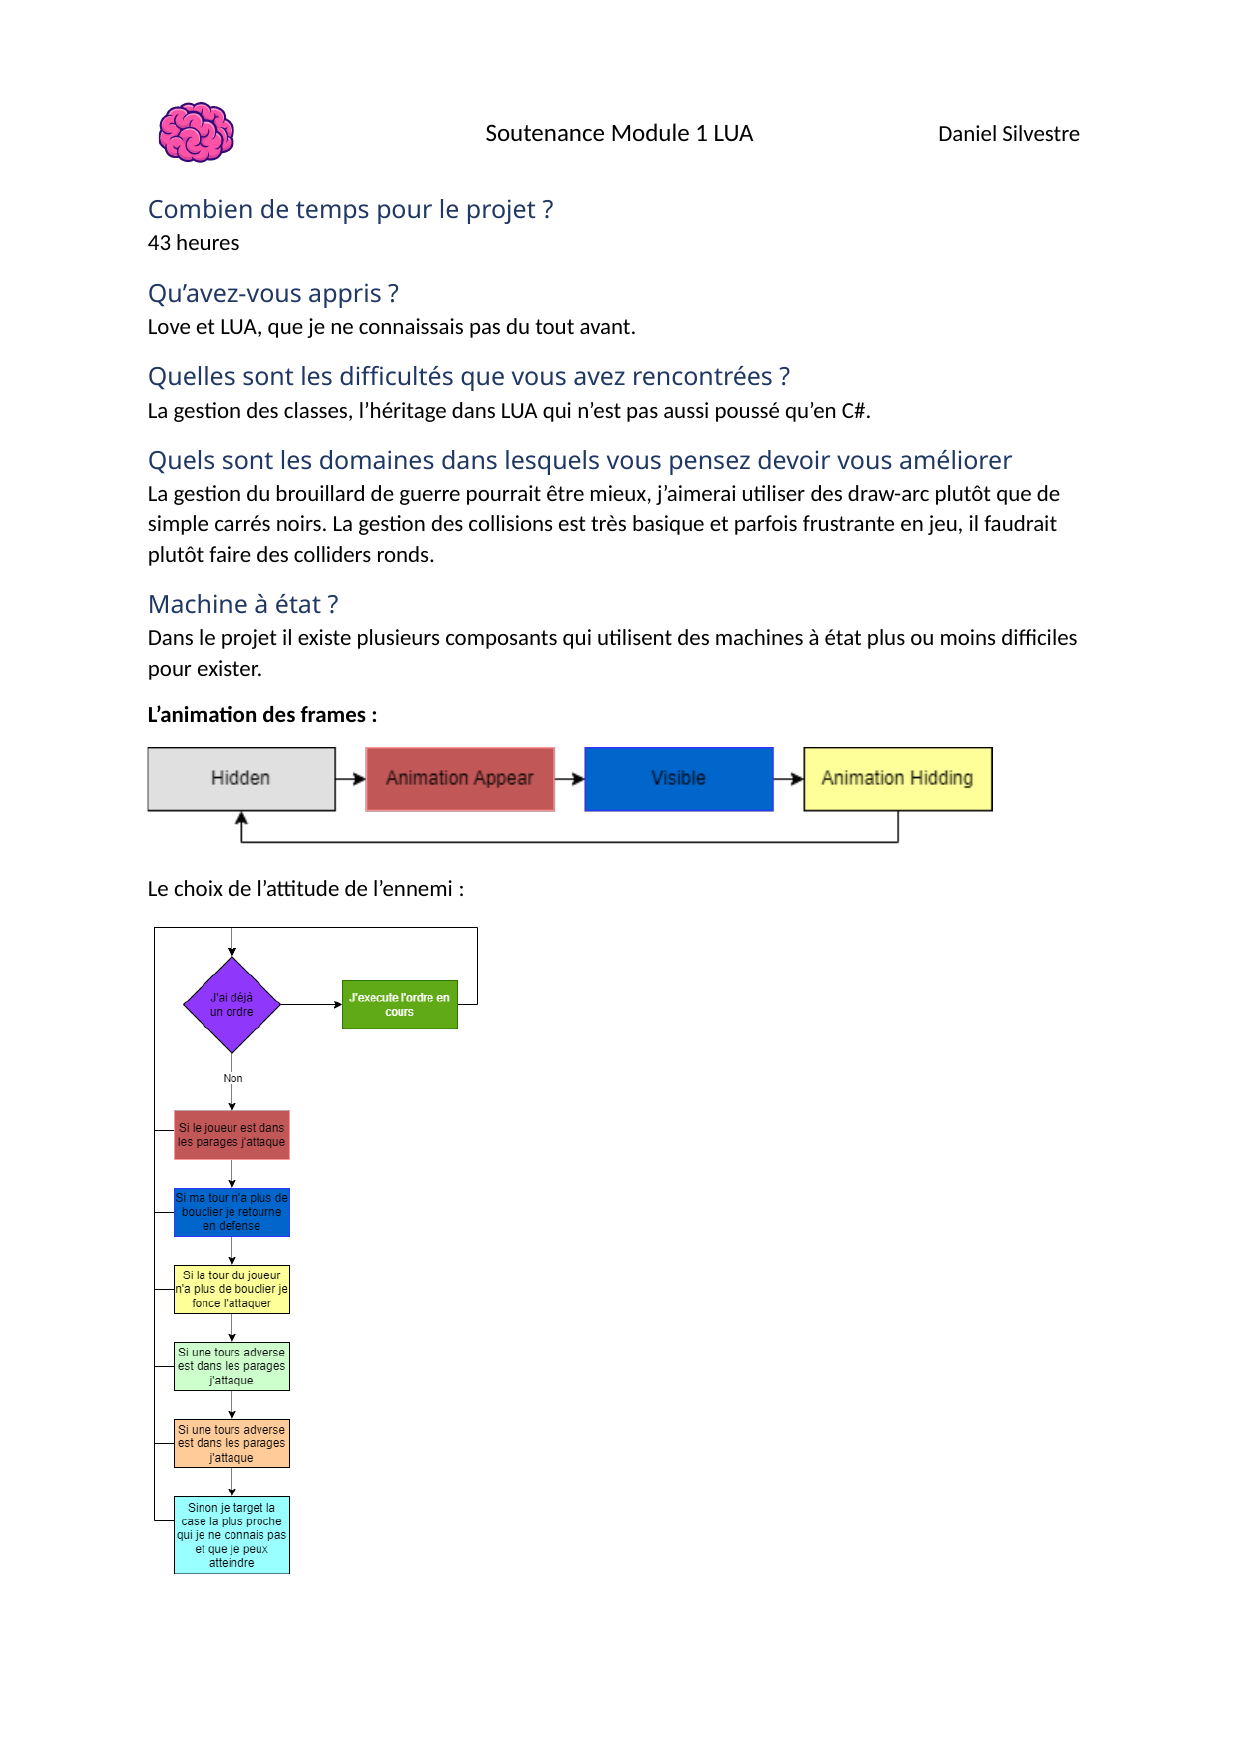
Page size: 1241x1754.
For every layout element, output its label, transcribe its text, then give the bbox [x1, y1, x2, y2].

subtitle Quelles sont les difficultés que vous avez rencontrées ? [148, 359, 1093, 393]
text L’animation des frames : [148, 701, 1093, 728]
text Le choix de l’attitude de l’ennemi : [148, 874, 1093, 902]
subtitle Combien de temps pour le projet ? [148, 192, 1093, 226]
text Dans le projet il existe plusieurs composants qui utilisent des machines à état plus ou moins difficiles pour exister. [148, 623, 1093, 682]
text La gestion du brouillard de guerre pourrait être mieux, j’aimerai utiliser des draw-arc plutôt que de simple carrés noirs. La gestion des collisions est très basique et parfois frustrante en jeu, il faudrait plutôt faire des colliders ronds. [148, 479, 1093, 568]
text Love et LUA, que je ne connaissais pas du tout avant. [148, 312, 1093, 340]
picture [147, 921, 485, 1574]
text La gestion des classes, l’héritage dans LUA qui n’est pas aussi poussé qu’en C#. [148, 396, 1093, 424]
subtitle Machine à état ? [148, 587, 1093, 621]
picture [158, 101, 234, 164]
subtitle Qu’avez-vous appris ? [148, 275, 1093, 309]
subtitle Quels sont les domaines dans lesquels vous pensez devoir vous améliorer [148, 443, 1093, 477]
picture [147, 747, 993, 856]
text 43 heures [148, 228, 1093, 256]
